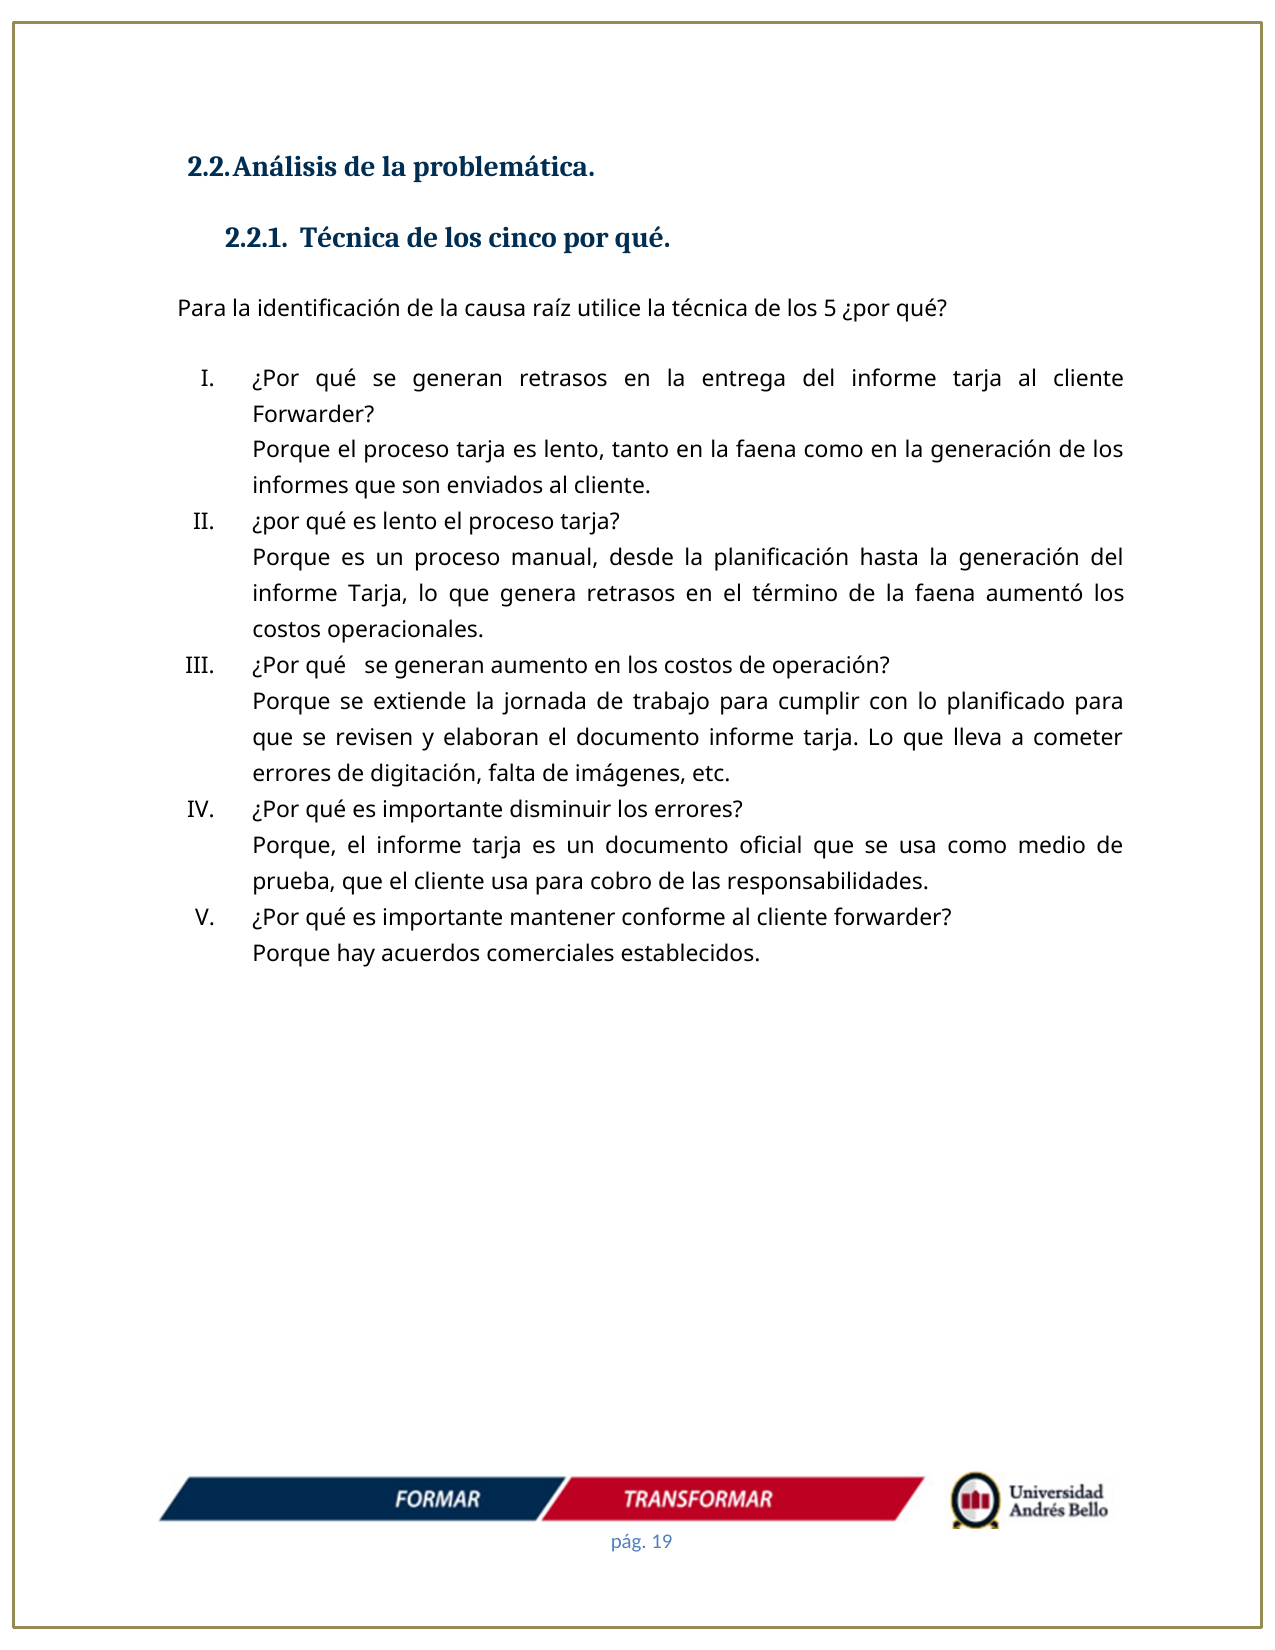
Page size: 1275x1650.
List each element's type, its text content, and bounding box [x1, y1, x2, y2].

list ¿por qué es lento el proceso tarja? [214, 505, 1125, 537]
subtitle Análisis de la problemática. [187, 150, 1125, 183]
text Para la identificación de la causa raíz utilice la técnica de los 5 ¿por qué? [177, 292, 1125, 323]
list ¿Por qué es importante disminuir los errores? [214, 793, 1125, 824]
list ¿Por qué se generan aumento en los costos de operación? [214, 649, 1125, 680]
list Porque es un proceso manual, desde la planificación hasta la generación del informe Tarja, lo que genera retrasos en el término de la faena aumentó los costos operacionales. [252, 541, 1125, 644]
list Porque hay acuerdos comerciales establecidos. [252, 937, 1125, 968]
picture [157, 1468, 1133, 1529]
list ¿Por qué se generan retrasos en la entrega del informe tarja al cliente Forwarder? [214, 362, 1125, 429]
list Porque el proceso tarja es lento, tanto en la faena como en la generación de los informes que son enviados al cliente. [252, 433, 1125, 501]
list Porque, el informe tarja es un documento oficial que se usa como medio de prueba, que el cliente usa para cobro de las responsabilidades. [252, 829, 1125, 896]
list ¿Por qué es importante mantener conforme al cliente forwarder? [214, 901, 1125, 932]
subtitle Técnica de los cinco por qué. [225, 221, 1125, 255]
list Porque se extiende la jornada de trabajo para cumplir con lo planificado para que se revisen y elaboran el documento informe tarja. Lo que lleva a cometer errores de digitación, falta de imágenes, etc. [252, 685, 1125, 788]
